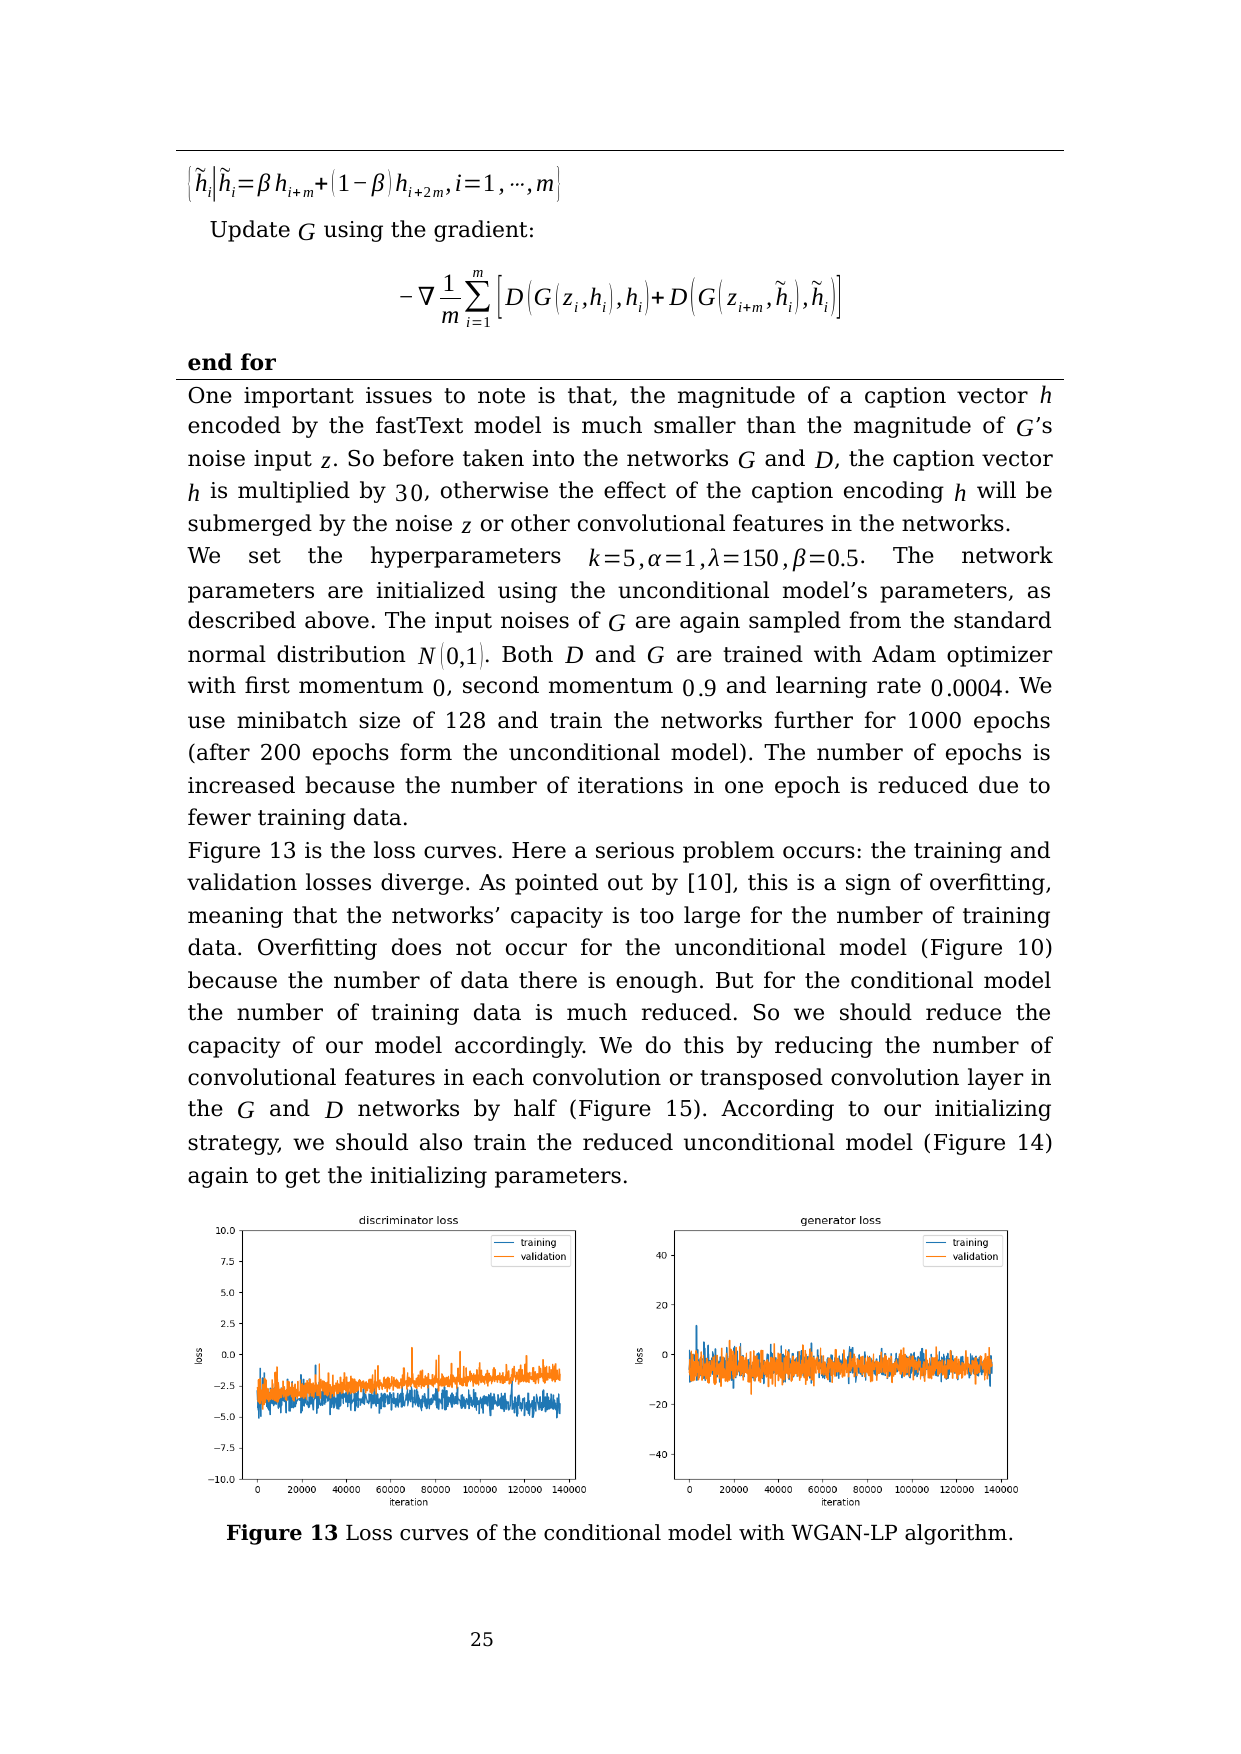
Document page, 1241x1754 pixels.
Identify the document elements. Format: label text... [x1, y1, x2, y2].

text One important issues to note is that, the magnitude of a caption vector encoded by the fastText model is much smaller than the magnitude of ’s noise input . So before taken into the networks and , the caption vector is multiplied by , otherwise the effect of the caption encoding will be submerged by the noise or other convolutional features in the networks. [187, 380, 1053, 542]
picture [620, 1191, 1050, 1514]
text We set the hyperparameters . The network parameters are initialized using the unconditional model’s parameters, as described above. The input noises of are again sampled from the standard normal distribution . Both and are trained with Adam optimizer with first momentum , second momentum and learning rate . We use minibatch size of 128 and train the networks further for 1000 epochs (after 200 epochs form the unconditional model). The number of epochs is increased because the number of iterations in one epoch is reduced due to fewer training data. [187, 542, 1053, 834]
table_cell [176, 151, 1064, 378]
text Figure 13 is the loss curves. Here a serious problem occurs: the training and validation losses diverge. As pointed out by [10], this is a sign of overfitting, meaning that the networks’ capacity is too large for the number of training data. Overfitting does not occur for the unconditional model (Figure 10) because the number of data there is enough. But for the conditional model the number of training data is much reduced. So we should reduce the capacity of our model accordingly. We do this by reducing the number of convolutional features in each convolution or transposed convolution layer in the and networks by half (Figure 15). According to our initializing strategy, we should also train the reduced unconditional model (Figure 14) again to get the initializing parameters. [187, 834, 1053, 1192]
picture [188, 1191, 618, 1514]
text Figure 13 Loss curves of the conditional model with WGAN-LP algorithm. [209, 1517, 1031, 1549]
